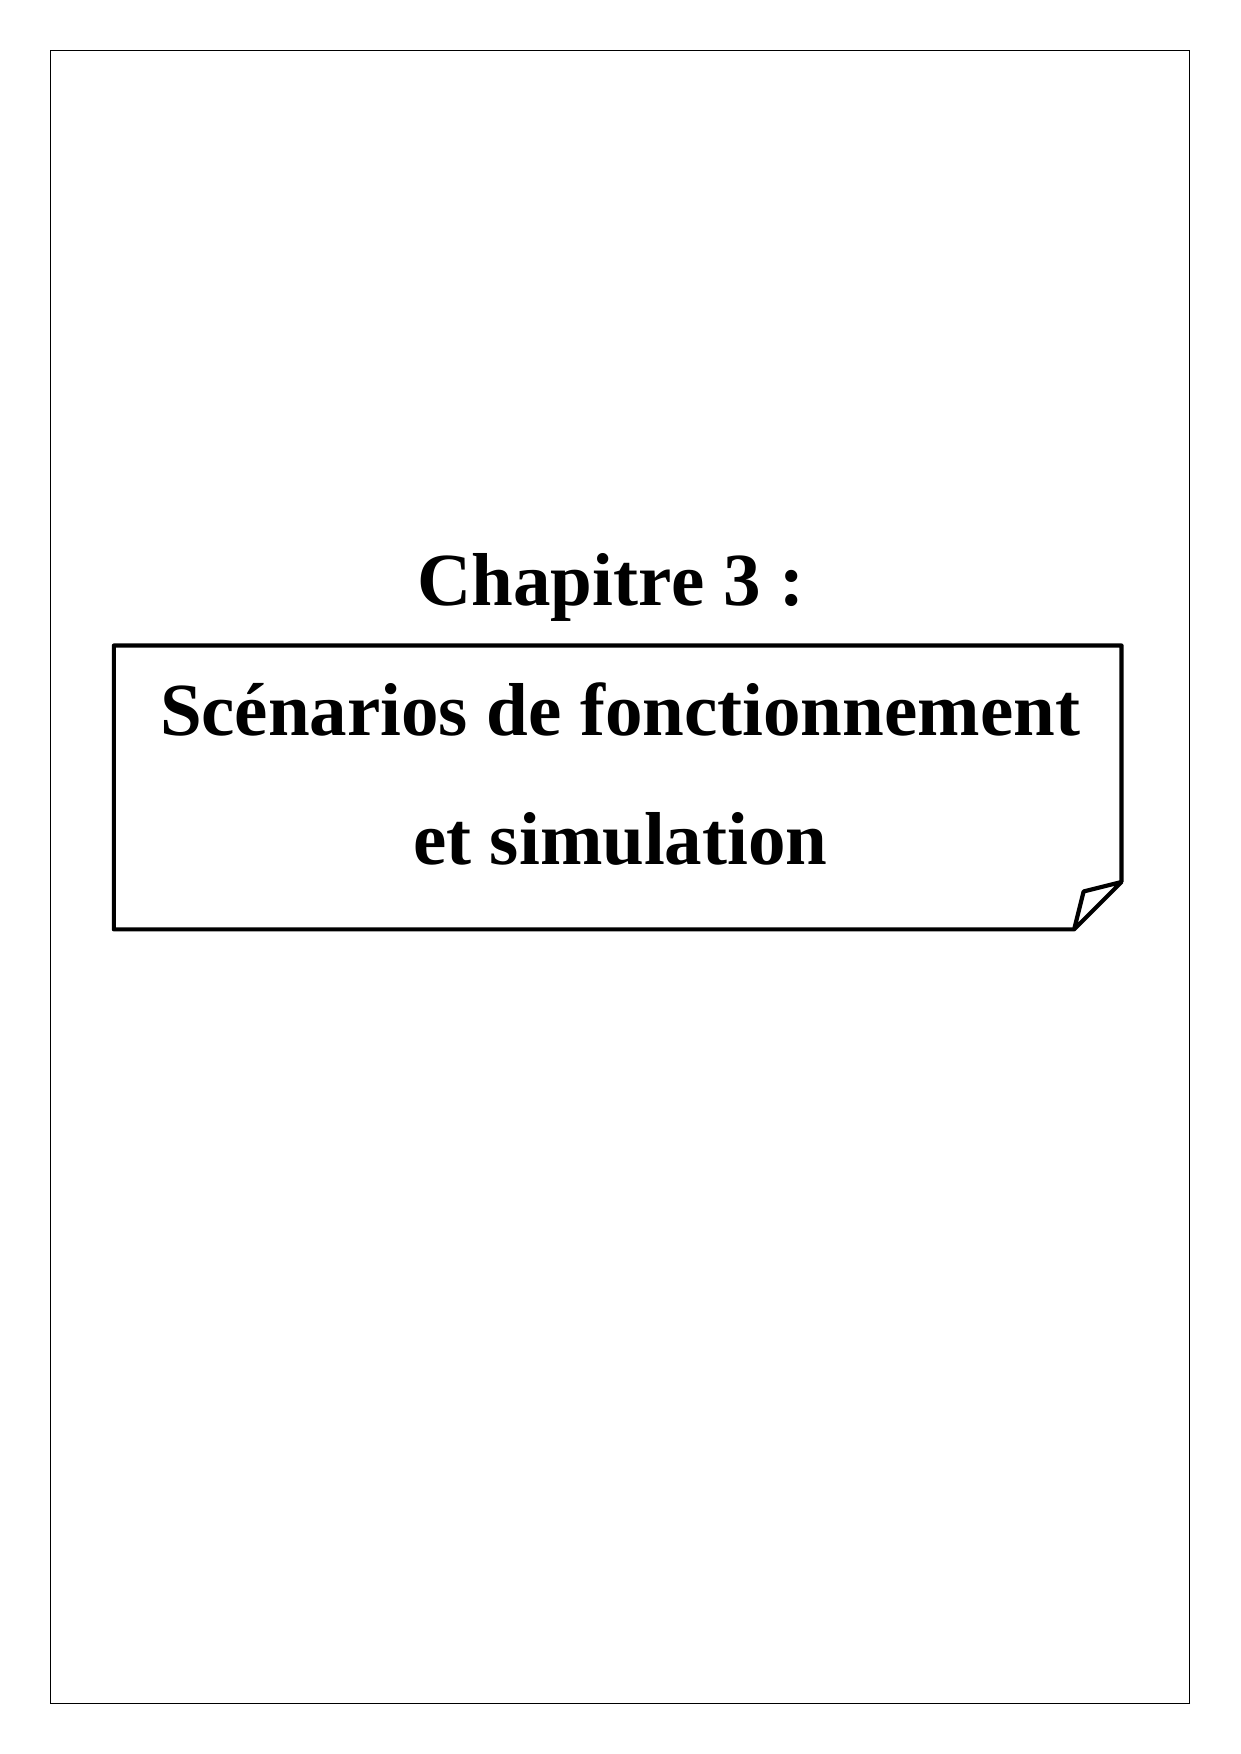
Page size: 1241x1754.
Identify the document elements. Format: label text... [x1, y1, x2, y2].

list Chapitre 3 : Scénarios de fonctionnement et simulation [148, 536, 1093, 643]
list Chapitre 3 : Scénarios de fonctionnement et simulation [148, 648, 1093, 881]
